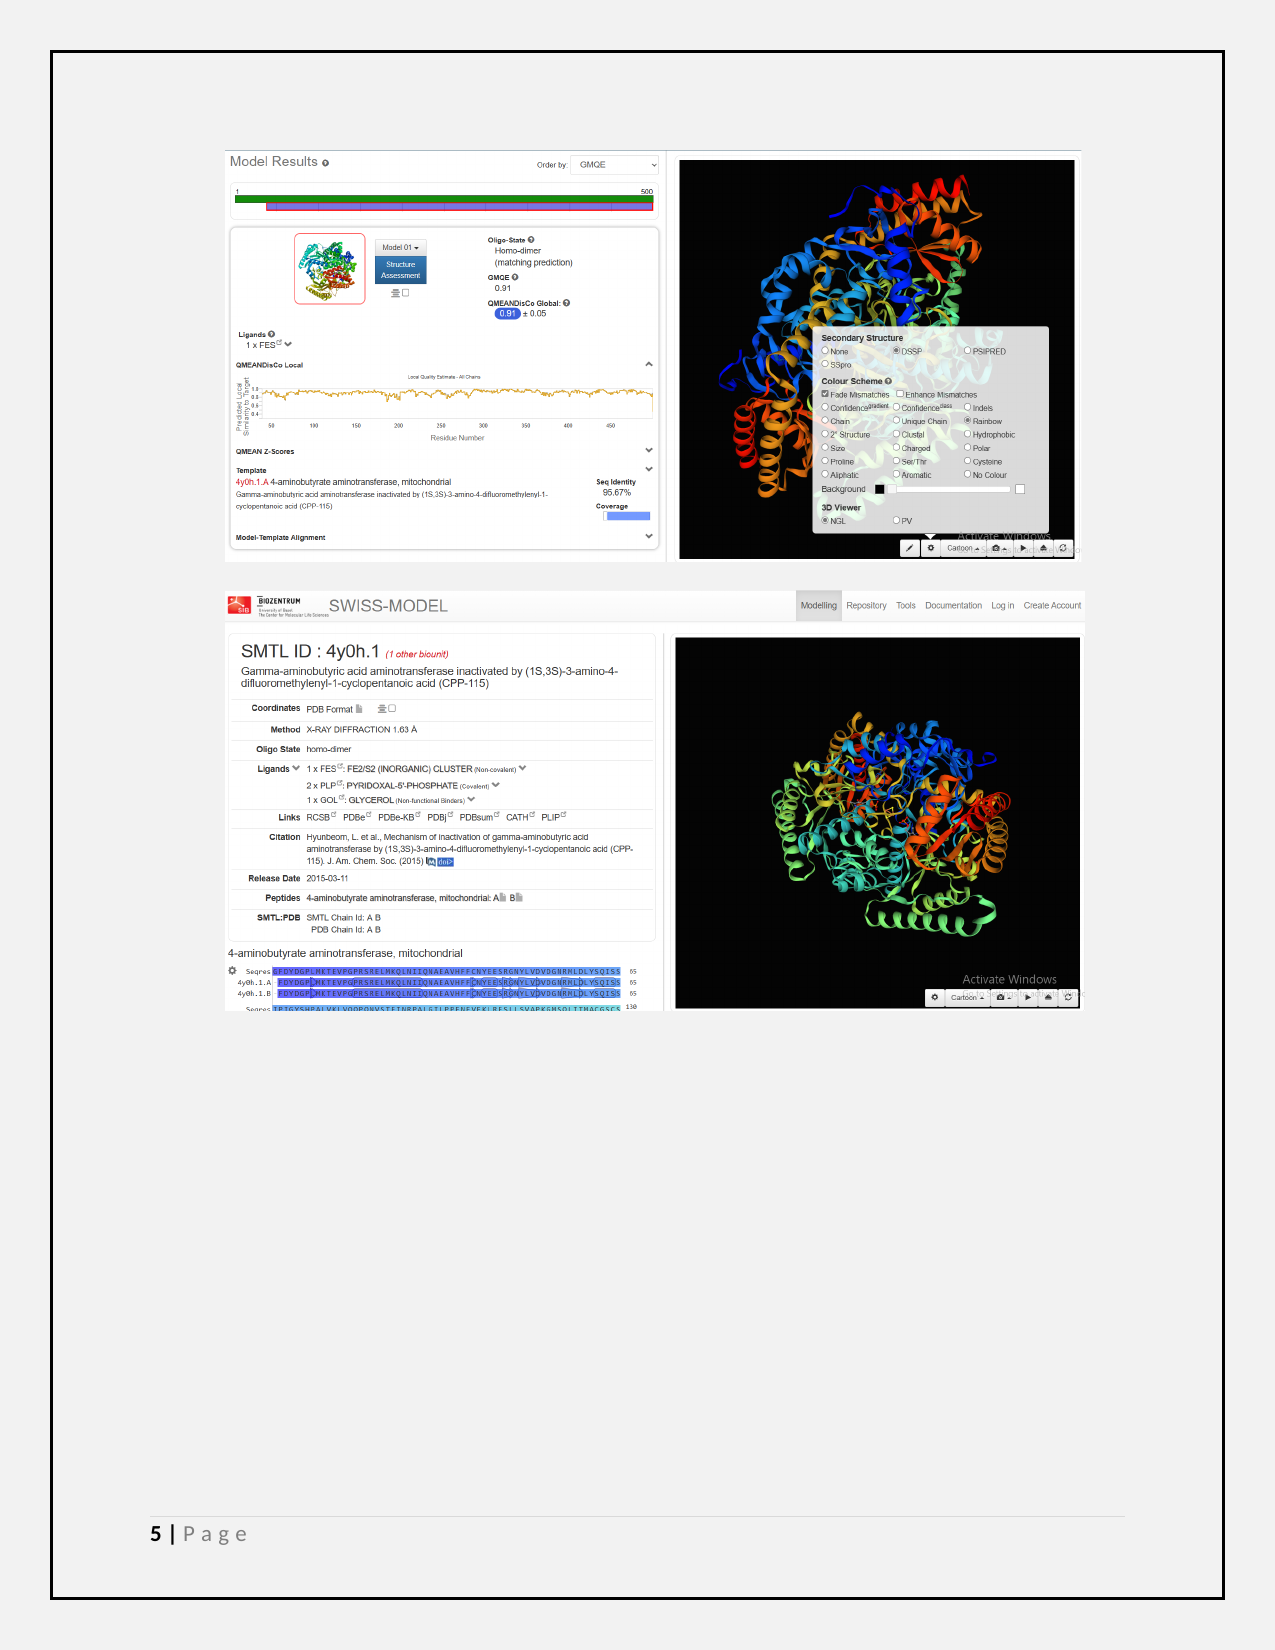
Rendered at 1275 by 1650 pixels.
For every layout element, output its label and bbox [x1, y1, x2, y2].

picture [225, 150, 1082, 562]
picture [225, 590, 1085, 1011]
